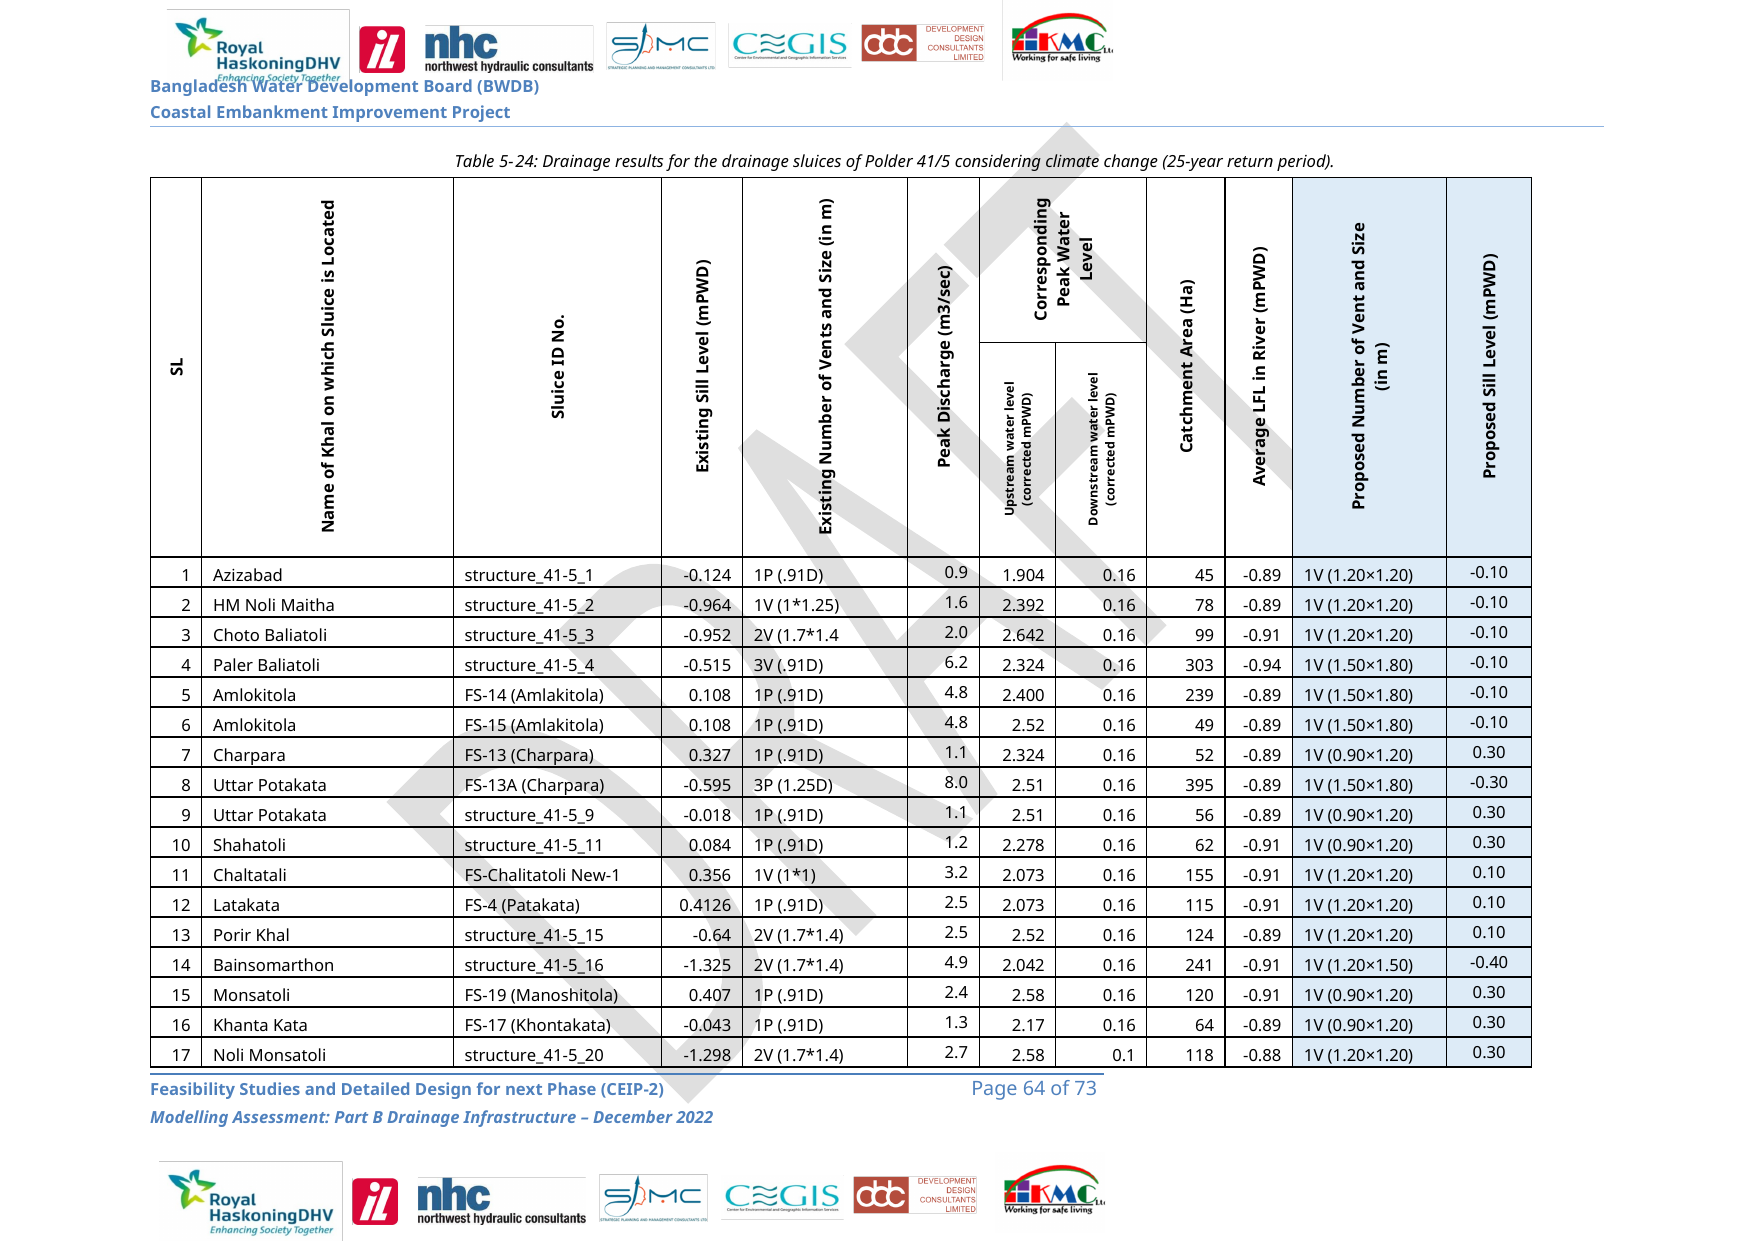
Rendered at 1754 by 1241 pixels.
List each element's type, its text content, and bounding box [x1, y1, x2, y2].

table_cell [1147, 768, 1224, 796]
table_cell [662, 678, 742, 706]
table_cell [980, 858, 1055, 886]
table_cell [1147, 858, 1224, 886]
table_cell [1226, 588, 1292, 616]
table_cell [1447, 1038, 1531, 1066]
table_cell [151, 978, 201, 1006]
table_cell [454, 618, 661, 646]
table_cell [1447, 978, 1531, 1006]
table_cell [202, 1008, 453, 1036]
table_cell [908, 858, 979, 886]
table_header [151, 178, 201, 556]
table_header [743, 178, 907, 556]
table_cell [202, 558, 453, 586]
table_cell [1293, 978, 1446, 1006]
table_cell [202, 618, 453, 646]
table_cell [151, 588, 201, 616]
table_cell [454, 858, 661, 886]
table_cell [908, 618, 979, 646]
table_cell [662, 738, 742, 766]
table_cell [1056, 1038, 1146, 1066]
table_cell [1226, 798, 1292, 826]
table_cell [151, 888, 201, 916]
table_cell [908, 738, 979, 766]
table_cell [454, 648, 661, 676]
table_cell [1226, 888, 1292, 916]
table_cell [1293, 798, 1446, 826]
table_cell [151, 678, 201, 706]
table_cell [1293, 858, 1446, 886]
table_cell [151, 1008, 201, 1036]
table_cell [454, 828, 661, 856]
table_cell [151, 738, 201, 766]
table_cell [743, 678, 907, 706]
picture [166, 0, 1114, 89]
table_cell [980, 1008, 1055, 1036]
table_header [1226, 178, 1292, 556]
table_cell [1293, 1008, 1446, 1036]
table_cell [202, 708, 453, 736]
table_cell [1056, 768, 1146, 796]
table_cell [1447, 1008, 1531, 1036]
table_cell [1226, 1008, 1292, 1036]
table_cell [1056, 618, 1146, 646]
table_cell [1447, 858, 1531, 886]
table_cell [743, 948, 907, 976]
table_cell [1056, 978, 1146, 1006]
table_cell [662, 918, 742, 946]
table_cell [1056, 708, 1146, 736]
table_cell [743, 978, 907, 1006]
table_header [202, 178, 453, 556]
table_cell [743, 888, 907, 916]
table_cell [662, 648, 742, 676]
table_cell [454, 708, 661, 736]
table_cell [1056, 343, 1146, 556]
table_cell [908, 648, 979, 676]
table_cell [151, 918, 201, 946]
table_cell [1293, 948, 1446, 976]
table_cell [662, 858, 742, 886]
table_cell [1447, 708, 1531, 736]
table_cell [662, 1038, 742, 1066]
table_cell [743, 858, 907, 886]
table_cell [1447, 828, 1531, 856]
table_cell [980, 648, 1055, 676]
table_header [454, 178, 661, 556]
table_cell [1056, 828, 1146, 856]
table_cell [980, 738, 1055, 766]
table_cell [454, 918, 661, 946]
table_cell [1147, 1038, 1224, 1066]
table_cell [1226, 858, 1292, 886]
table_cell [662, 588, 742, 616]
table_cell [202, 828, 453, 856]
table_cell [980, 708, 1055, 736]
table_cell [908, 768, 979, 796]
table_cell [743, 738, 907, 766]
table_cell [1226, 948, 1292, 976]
text Table 5-20: Drainage results for the drainage sluices of Polder 41/5 considering climate change (25-year return period). [150, 150, 1604, 173]
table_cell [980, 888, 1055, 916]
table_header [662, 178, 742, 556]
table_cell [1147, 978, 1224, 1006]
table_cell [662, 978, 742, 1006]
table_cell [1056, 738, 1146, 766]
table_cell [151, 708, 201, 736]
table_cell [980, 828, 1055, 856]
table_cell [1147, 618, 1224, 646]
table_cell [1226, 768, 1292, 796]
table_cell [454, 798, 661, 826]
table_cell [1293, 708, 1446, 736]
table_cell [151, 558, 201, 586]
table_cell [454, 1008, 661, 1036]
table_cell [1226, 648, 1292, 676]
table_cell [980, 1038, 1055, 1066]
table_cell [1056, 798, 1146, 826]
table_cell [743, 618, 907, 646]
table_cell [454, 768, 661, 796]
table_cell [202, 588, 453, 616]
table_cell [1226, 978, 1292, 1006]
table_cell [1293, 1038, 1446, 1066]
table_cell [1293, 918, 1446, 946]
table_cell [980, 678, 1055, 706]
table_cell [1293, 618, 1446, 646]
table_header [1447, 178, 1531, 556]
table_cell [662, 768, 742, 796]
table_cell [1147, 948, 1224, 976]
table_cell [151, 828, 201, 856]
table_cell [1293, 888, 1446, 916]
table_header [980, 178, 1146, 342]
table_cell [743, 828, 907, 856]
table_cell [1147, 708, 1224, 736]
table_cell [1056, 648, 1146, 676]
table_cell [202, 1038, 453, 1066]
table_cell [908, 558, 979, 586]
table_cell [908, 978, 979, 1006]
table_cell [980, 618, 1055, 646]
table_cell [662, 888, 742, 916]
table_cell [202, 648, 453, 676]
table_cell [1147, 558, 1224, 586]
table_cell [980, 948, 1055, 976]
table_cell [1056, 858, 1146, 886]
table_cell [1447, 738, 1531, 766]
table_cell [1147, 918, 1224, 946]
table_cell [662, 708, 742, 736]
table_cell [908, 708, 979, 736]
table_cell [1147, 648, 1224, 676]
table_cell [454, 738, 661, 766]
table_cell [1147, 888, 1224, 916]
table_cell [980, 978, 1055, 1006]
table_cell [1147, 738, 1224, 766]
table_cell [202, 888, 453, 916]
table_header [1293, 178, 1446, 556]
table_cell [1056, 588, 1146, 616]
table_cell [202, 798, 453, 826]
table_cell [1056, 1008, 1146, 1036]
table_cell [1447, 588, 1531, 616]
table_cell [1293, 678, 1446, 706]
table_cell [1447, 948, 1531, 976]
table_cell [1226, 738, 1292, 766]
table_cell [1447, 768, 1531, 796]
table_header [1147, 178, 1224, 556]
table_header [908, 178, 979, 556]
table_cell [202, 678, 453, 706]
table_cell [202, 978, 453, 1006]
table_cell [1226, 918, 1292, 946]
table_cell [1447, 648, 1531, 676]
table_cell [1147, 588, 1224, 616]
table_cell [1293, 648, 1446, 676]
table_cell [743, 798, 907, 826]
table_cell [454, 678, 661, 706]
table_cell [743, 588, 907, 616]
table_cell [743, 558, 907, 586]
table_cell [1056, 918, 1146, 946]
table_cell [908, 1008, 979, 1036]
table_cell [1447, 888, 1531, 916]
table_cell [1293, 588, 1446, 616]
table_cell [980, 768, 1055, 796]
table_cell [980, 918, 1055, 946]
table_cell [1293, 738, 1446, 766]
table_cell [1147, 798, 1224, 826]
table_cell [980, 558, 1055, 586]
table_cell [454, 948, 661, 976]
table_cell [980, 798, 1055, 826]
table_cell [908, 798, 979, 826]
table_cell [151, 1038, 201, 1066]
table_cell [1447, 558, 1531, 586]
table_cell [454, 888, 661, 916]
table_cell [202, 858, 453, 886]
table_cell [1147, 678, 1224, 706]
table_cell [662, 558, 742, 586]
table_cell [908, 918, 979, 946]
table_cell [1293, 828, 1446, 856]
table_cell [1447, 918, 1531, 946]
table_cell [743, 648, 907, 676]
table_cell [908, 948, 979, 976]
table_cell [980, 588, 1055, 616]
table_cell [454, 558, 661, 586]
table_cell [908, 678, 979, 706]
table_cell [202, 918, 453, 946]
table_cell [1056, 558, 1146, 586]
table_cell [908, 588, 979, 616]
picture [159, 1152, 1106, 1241]
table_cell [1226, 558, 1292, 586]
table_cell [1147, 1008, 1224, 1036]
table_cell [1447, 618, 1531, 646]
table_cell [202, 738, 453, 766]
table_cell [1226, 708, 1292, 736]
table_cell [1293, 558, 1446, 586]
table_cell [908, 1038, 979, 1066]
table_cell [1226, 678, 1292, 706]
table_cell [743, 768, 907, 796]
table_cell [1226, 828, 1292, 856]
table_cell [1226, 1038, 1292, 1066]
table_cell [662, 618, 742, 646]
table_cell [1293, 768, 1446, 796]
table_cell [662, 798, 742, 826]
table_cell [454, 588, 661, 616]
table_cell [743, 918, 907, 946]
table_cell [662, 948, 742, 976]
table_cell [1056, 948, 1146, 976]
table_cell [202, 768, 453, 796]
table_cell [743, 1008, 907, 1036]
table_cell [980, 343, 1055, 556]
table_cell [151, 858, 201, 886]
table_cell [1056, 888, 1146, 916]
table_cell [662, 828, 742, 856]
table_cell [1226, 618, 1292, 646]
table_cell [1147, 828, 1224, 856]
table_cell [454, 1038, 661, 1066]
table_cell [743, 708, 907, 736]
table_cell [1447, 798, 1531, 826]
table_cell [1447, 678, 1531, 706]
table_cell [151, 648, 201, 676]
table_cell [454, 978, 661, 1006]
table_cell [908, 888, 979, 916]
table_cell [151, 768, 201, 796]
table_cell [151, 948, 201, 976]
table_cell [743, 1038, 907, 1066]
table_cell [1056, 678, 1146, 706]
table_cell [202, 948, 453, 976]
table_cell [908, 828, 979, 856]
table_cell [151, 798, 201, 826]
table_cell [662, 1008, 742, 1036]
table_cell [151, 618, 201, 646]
